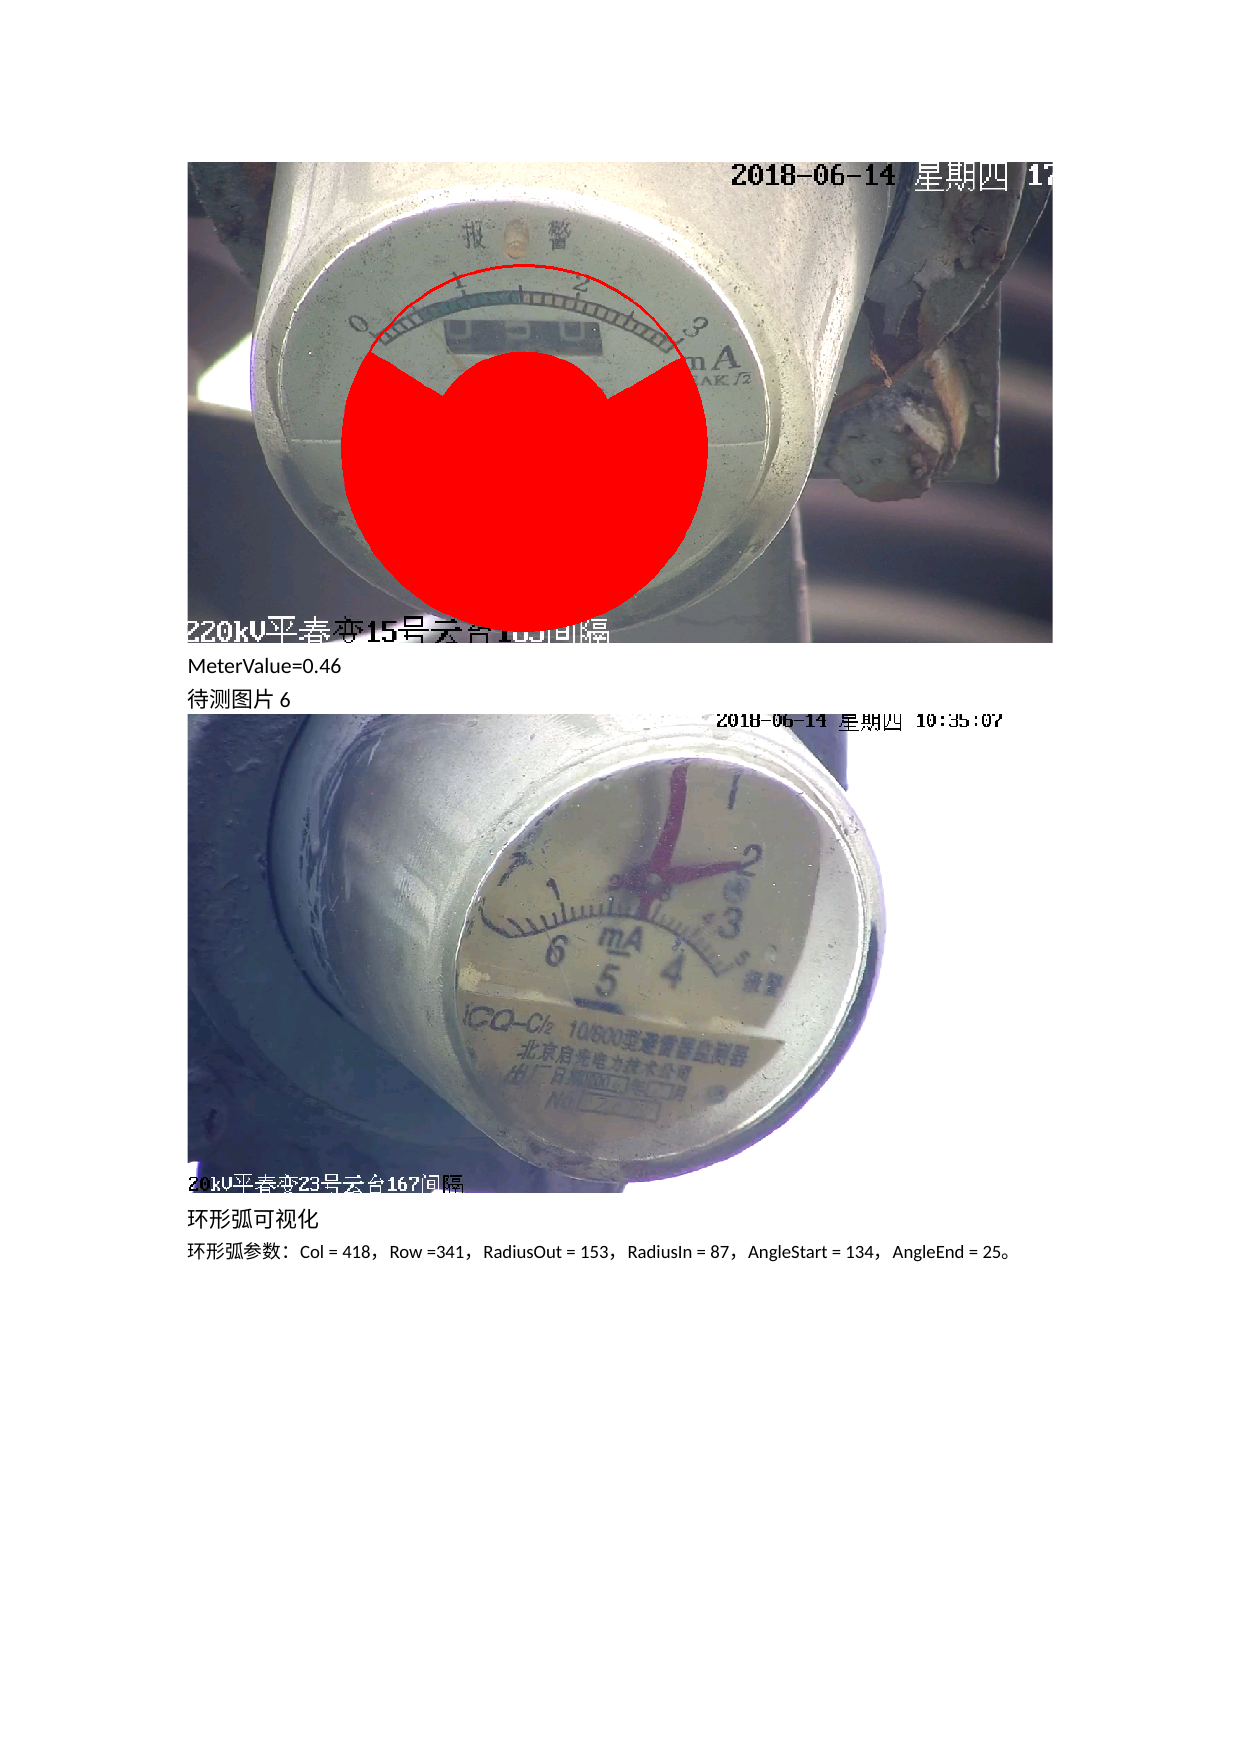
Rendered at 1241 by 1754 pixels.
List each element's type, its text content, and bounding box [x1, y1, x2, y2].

list 环形弧参数：Col = 418，Row =341，RadiusOut = 153，RadiusIn = 87，AngleStart = 134，AngleEnd = 25。 [187, 1234, 1053, 1267]
picture [187, 162, 1053, 643]
list 待测图片6 [187, 682, 1053, 714]
picture [187, 714, 1052, 1193]
list MeterValue=0.46 [187, 649, 1053, 682]
list 环形弧可视化 [187, 1202, 1053, 1234]
